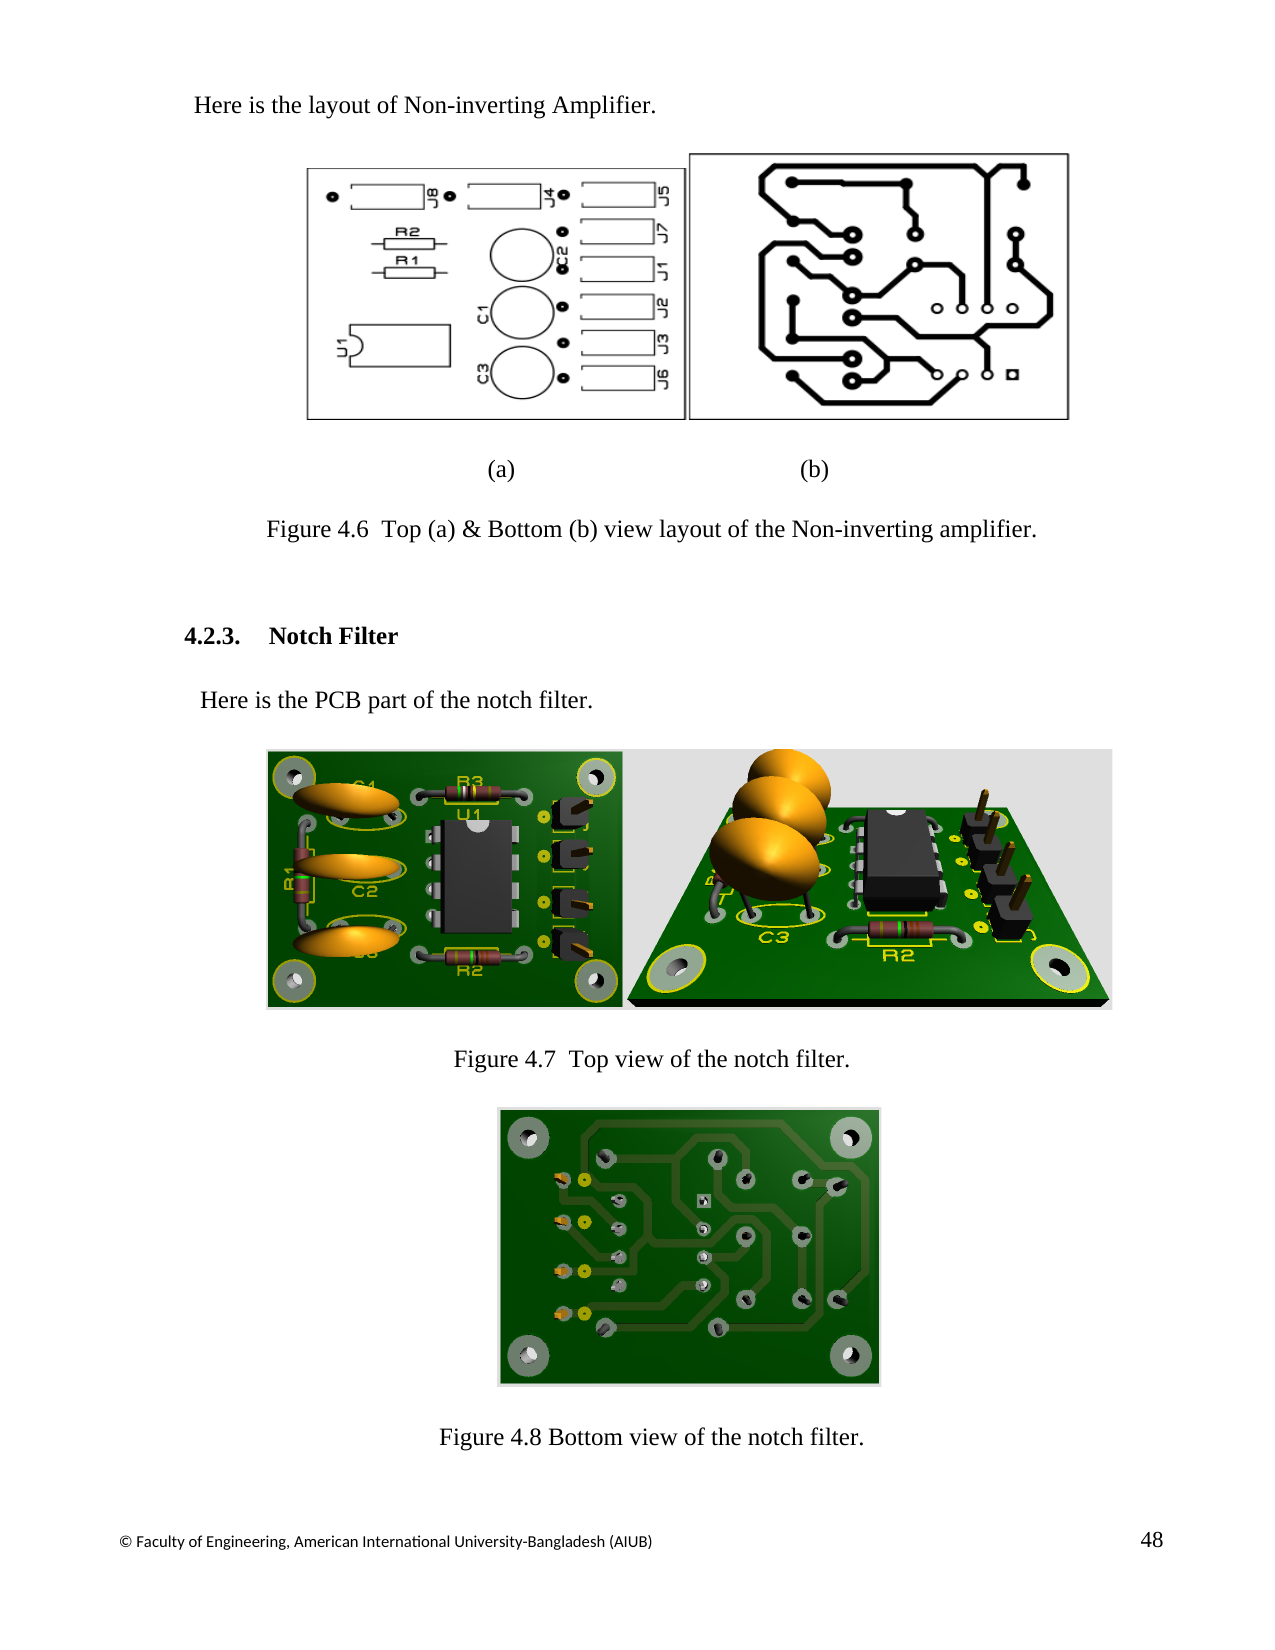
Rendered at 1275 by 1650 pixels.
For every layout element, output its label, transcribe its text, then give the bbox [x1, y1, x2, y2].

text Figure 4.6 Top (a) & Bottom (b) view layout of the Non-inverting amplifier. [118, 514, 1185, 543]
picture [306, 153, 1072, 420]
text Here is the layout of Non-inverting Amplifier. [193, 90, 1185, 119]
picture [266, 749, 1113, 1010]
text Figure 4.8 Bottom view of the notch filter. [118, 1422, 1185, 1450]
list (b) [487, 454, 1185, 483]
text Here is the PCB part of the notch filter. [200, 685, 1185, 714]
list Notch Filter [184, 621, 1185, 650]
picture [497, 1107, 882, 1387]
text Figure 4.7 Top view of the notch filter. [118, 1044, 1185, 1073]
